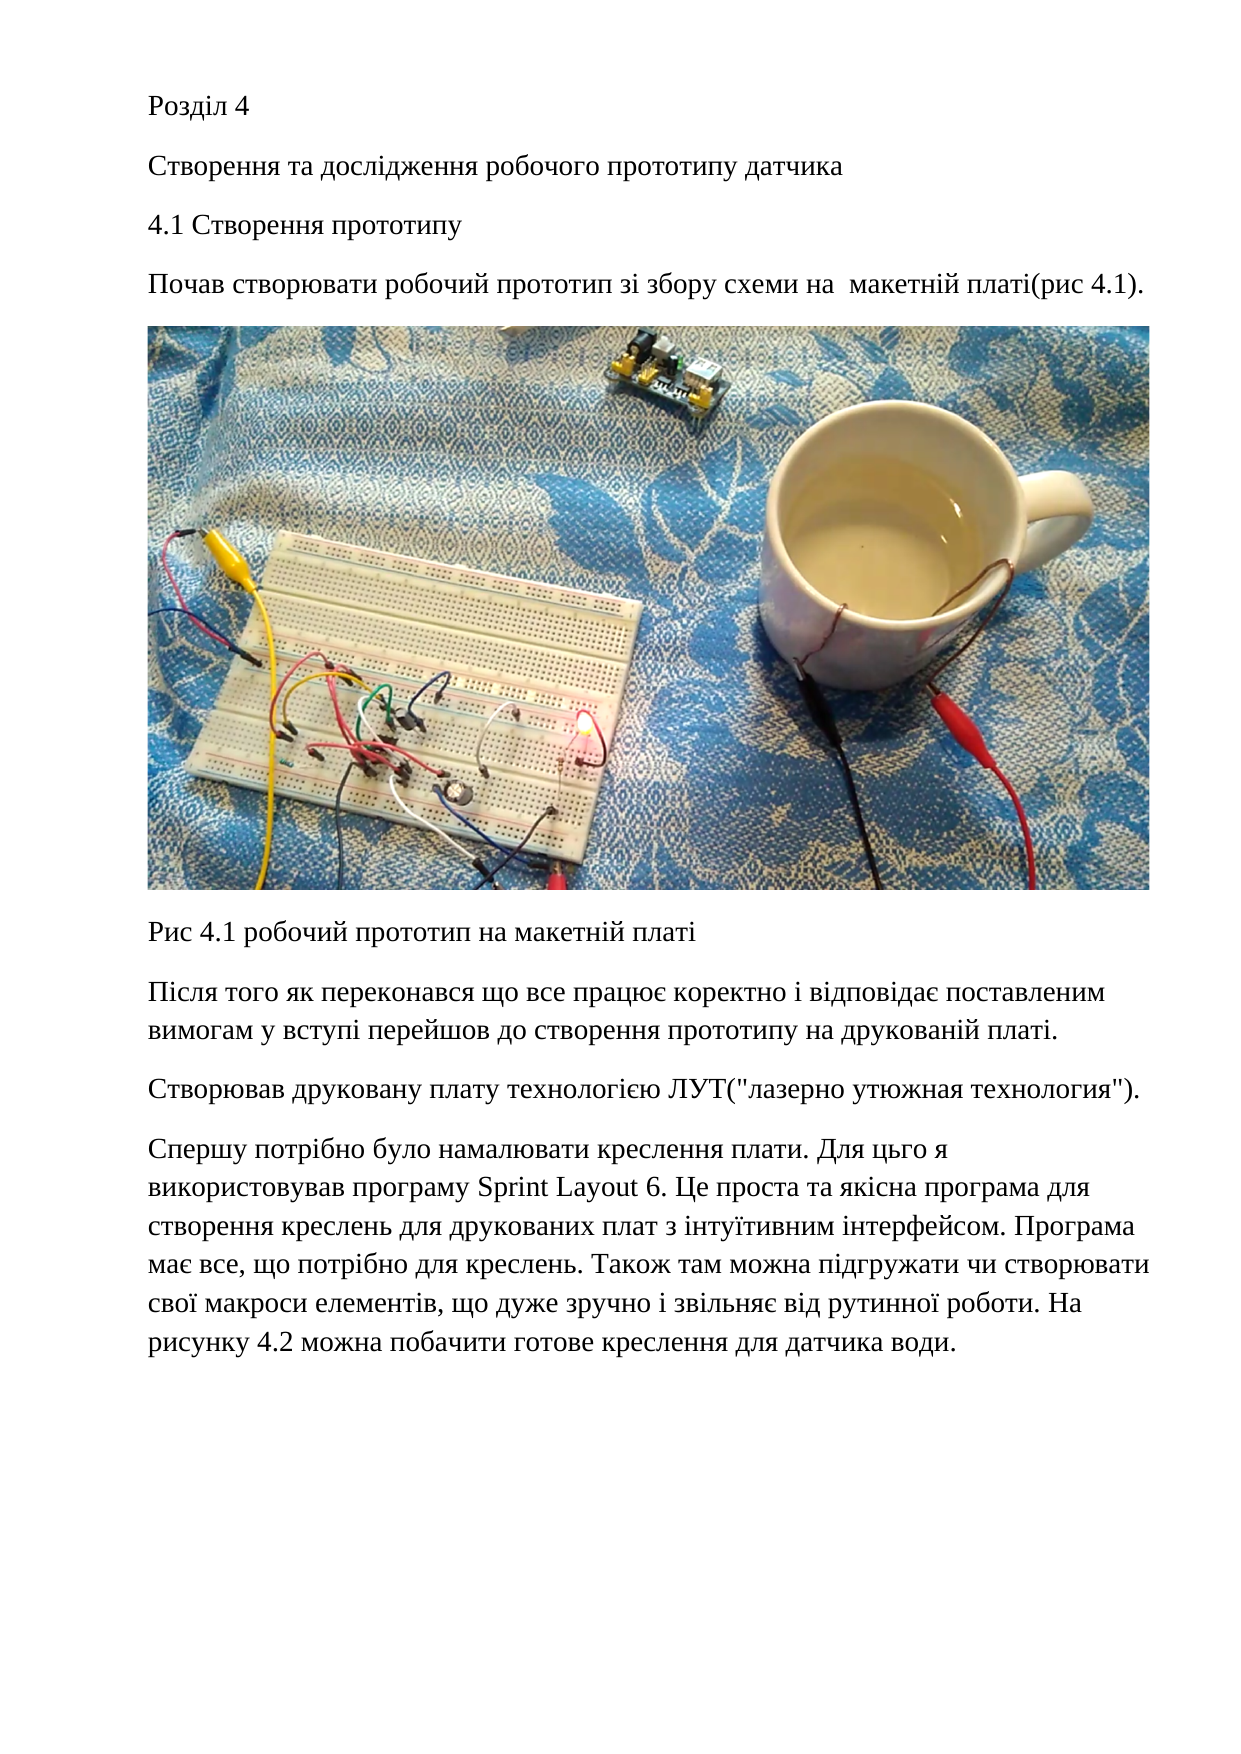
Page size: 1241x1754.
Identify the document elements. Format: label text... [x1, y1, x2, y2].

text Спершу потрібно було намалювати креслення плати. Для цьго я використовував програму Sprint Layout 6. Це проста та якісна програма для створення креслень для друкованих плат з інтуїтивним інтерфейсом. Програма має все, що потрібно для креслень. Також там можна підгружати чи створювати свої макроси елементів, що дуже зручно і звільняє від рутинної роботи. На рисунку 4.2 можна побачити готове креслення для датчика води. [148, 1131, 1152, 1357]
text Створював друковану плату технологією ЛУТ("лазерно утюжная технология"). [148, 1072, 1152, 1105]
text Після того як переконався що все працює коректно і відповідає поставленим вимогам у вступі перейшов до створення прототипу на друкованій платі. [148, 974, 1152, 1046]
text Рис 4.1 робочий прототип на макетній платі [148, 914, 1152, 948]
picture [147, 326, 1150, 890]
text Почав створювати робочий прототип зі збору схеми на макетній платі(рис 4.1). [148, 267, 1152, 300]
text Створення та дослідження робочого прототипу датчика [148, 148, 1152, 181]
text 4.1 Створення прототипу [148, 207, 1152, 241]
text Розділ 4 [148, 88, 1152, 122]
